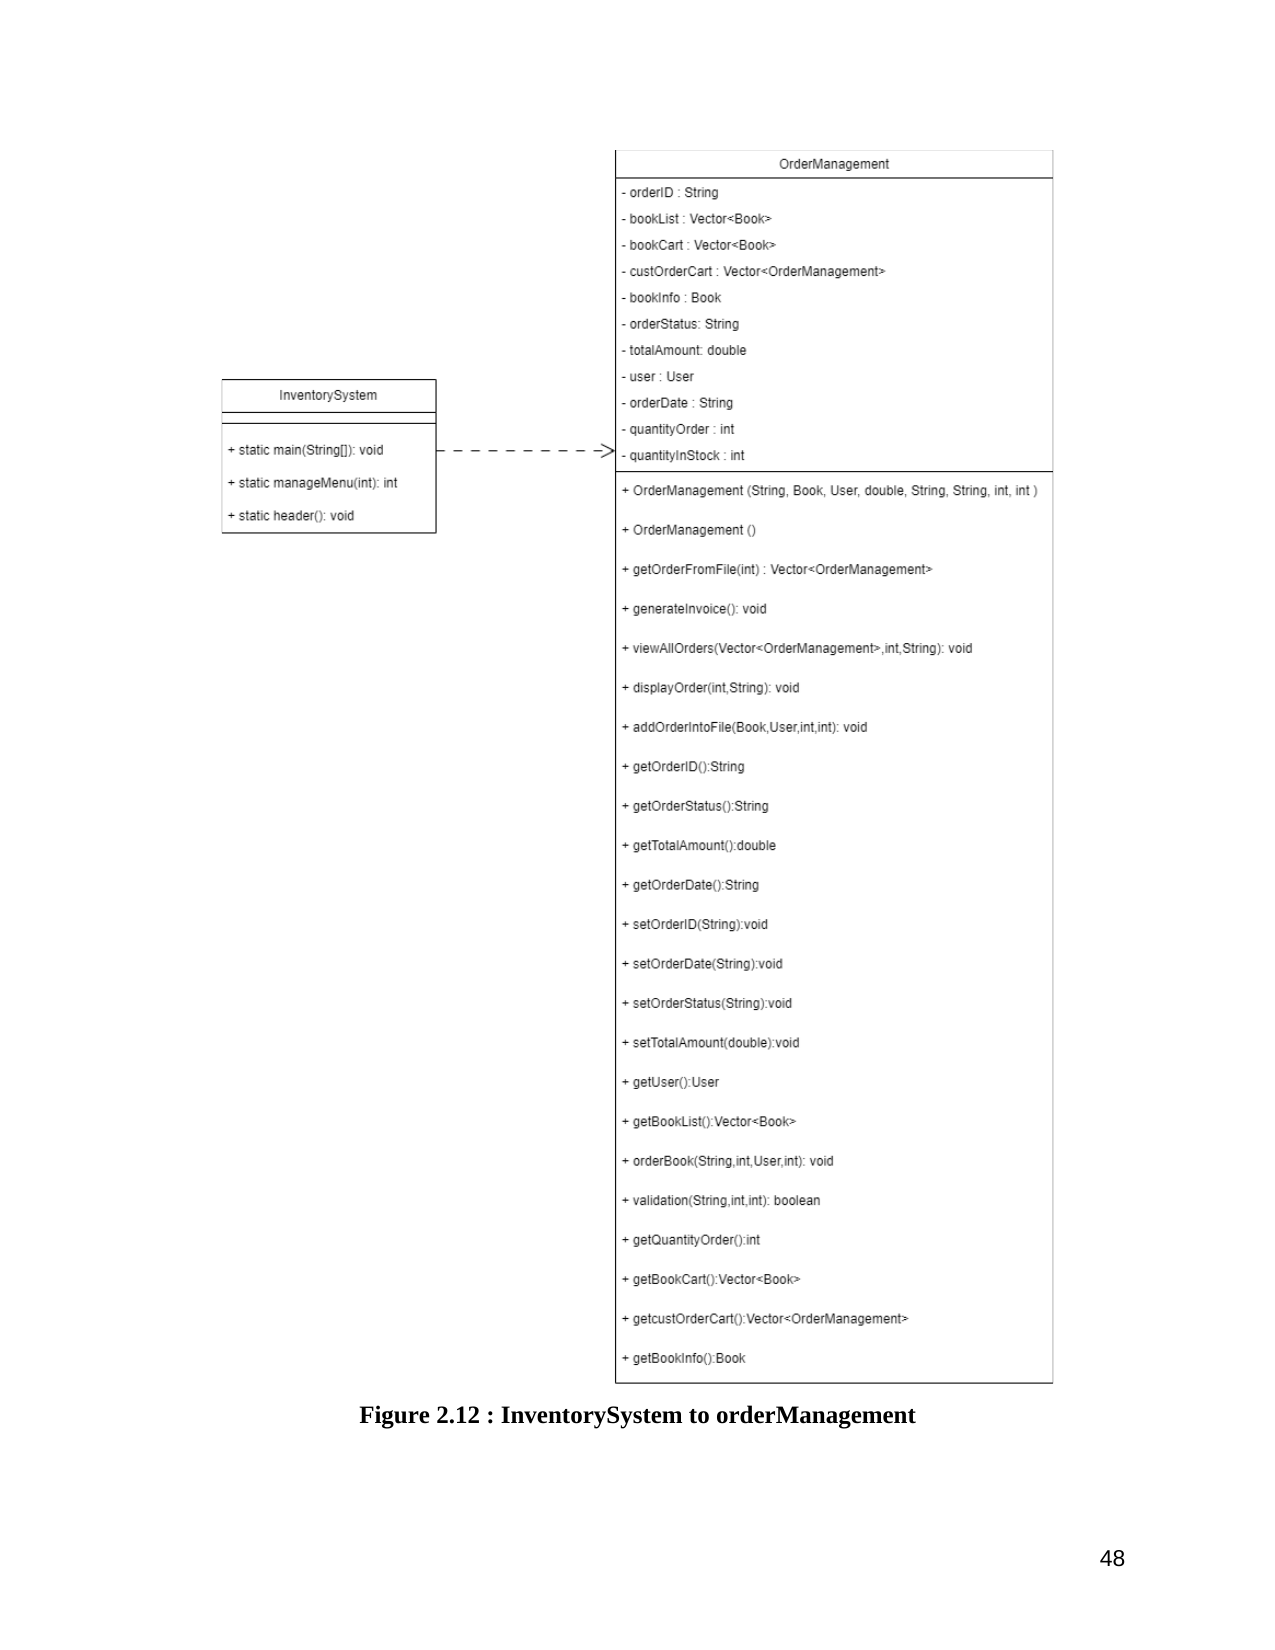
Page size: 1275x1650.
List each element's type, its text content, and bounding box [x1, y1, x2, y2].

text Figure 2.12 : InventorySystem to orderManagement [150, 1400, 1125, 1429]
picture [221, 150, 1054, 1387]
